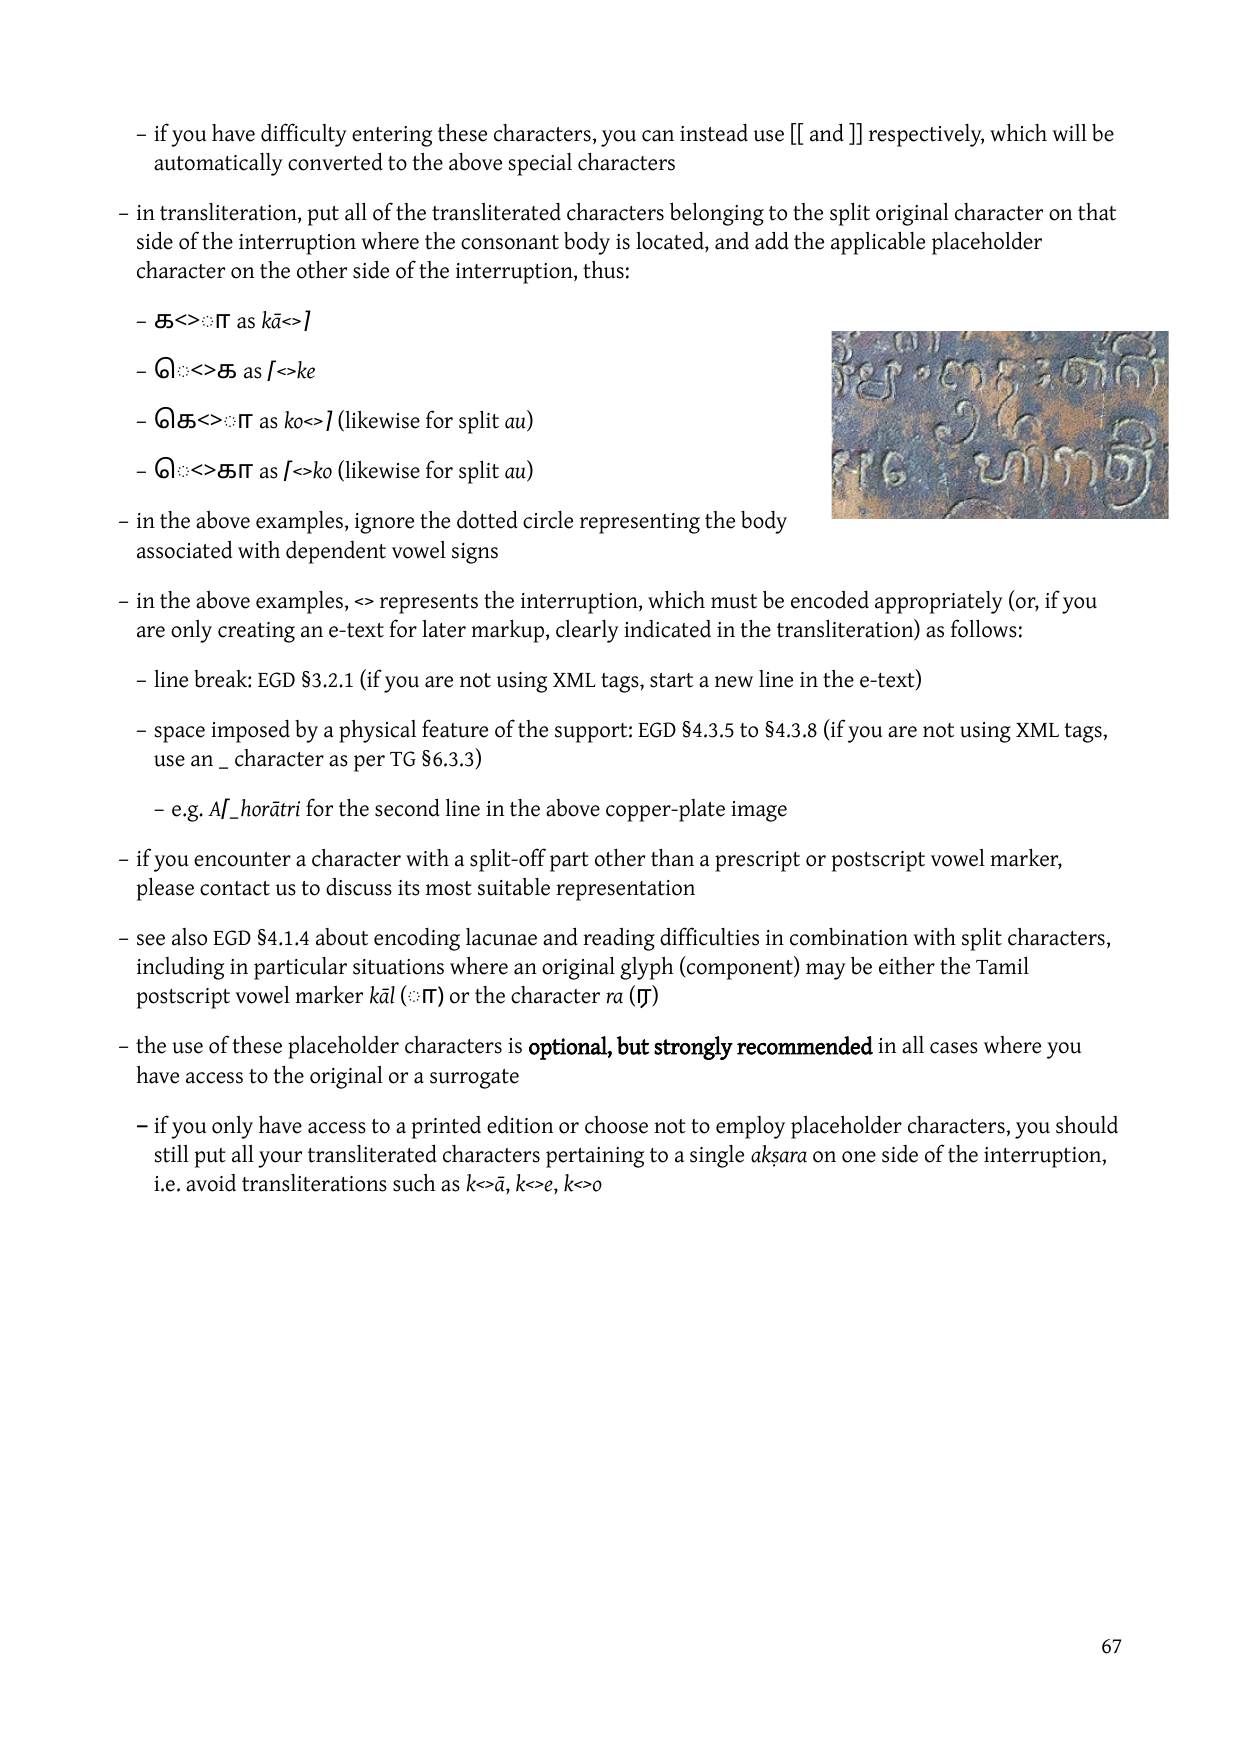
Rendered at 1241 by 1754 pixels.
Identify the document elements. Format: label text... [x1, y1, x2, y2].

list ெ<>கா as ⌈<>ko (likewise for split au) [136, 456, 831, 485]
list line break: EGD §3.2.1 (if you are not using XML tags, start a new line in the e-text) [136, 664, 1122, 693]
list க<>ா as kā<>⌉ [136, 306, 1122, 335]
list in transliteration, put all of the transliterated characters belonging to the split original character on that side of the interruption where the consonant body is located, and add the applicable placeholder character on the other side of the interruption, thus: [118, 197, 1122, 285]
list if you encounter a character with a split-off part other than a prescript or postscript vowel marker, please contact us to discuss its most suitable representation [118, 843, 1122, 901]
list in the above examples, ignore the dotted circle representing the body associated with dependent vowel signs [118, 506, 1122, 564]
list the use of these placeholder characters is optional, but strongly recommended in all cases where you have access to the original or a surrogate [118, 1031, 1122, 1089]
list கெ<>ா as ko<>⌉ (likewise for split au) [136, 406, 831, 435]
list if you only have access to a printed edition or choose not to employ placeholder characters, you should still put all your transliterated characters pertaining to a single akṣara on one side of the interruption, i.e. avoid transliterations such as k<>ā, k<>e, k<>o [136, 1110, 1122, 1197]
picture [831, 331, 1169, 519]
list space imposed by a physical feature of the support: EGD §4.3.5 to §4.3.8 (if you are not using XML tags, use an _ character as per TG §6.3.3) [136, 714, 1122, 772]
list ெ<>க as ⌈<>ke [136, 356, 831, 385]
list if you have difficulty entering these characters, you can instead use [[ and ]] respectively, which will be automatically converted to the above special characters [136, 118, 1122, 176]
list in the above examples, <> represents the interruption, which must be encoded appropriately (or, if you are only creating an e-text for later markup, clearly indicated in the transliteration) as follows: [118, 585, 1122, 643]
list e.g. A⌈_horātri for the second line in the above copper-plate image [153, 793, 1122, 822]
list see also EGD §4.1.4 about encoding lacunae and reading difficulties in combination with split characters, including in particular situations where an original glyph (component) may be either the Tamil postscript vowel marker kāl (ா) or the character ra (ர) [118, 922, 1122, 1010]
